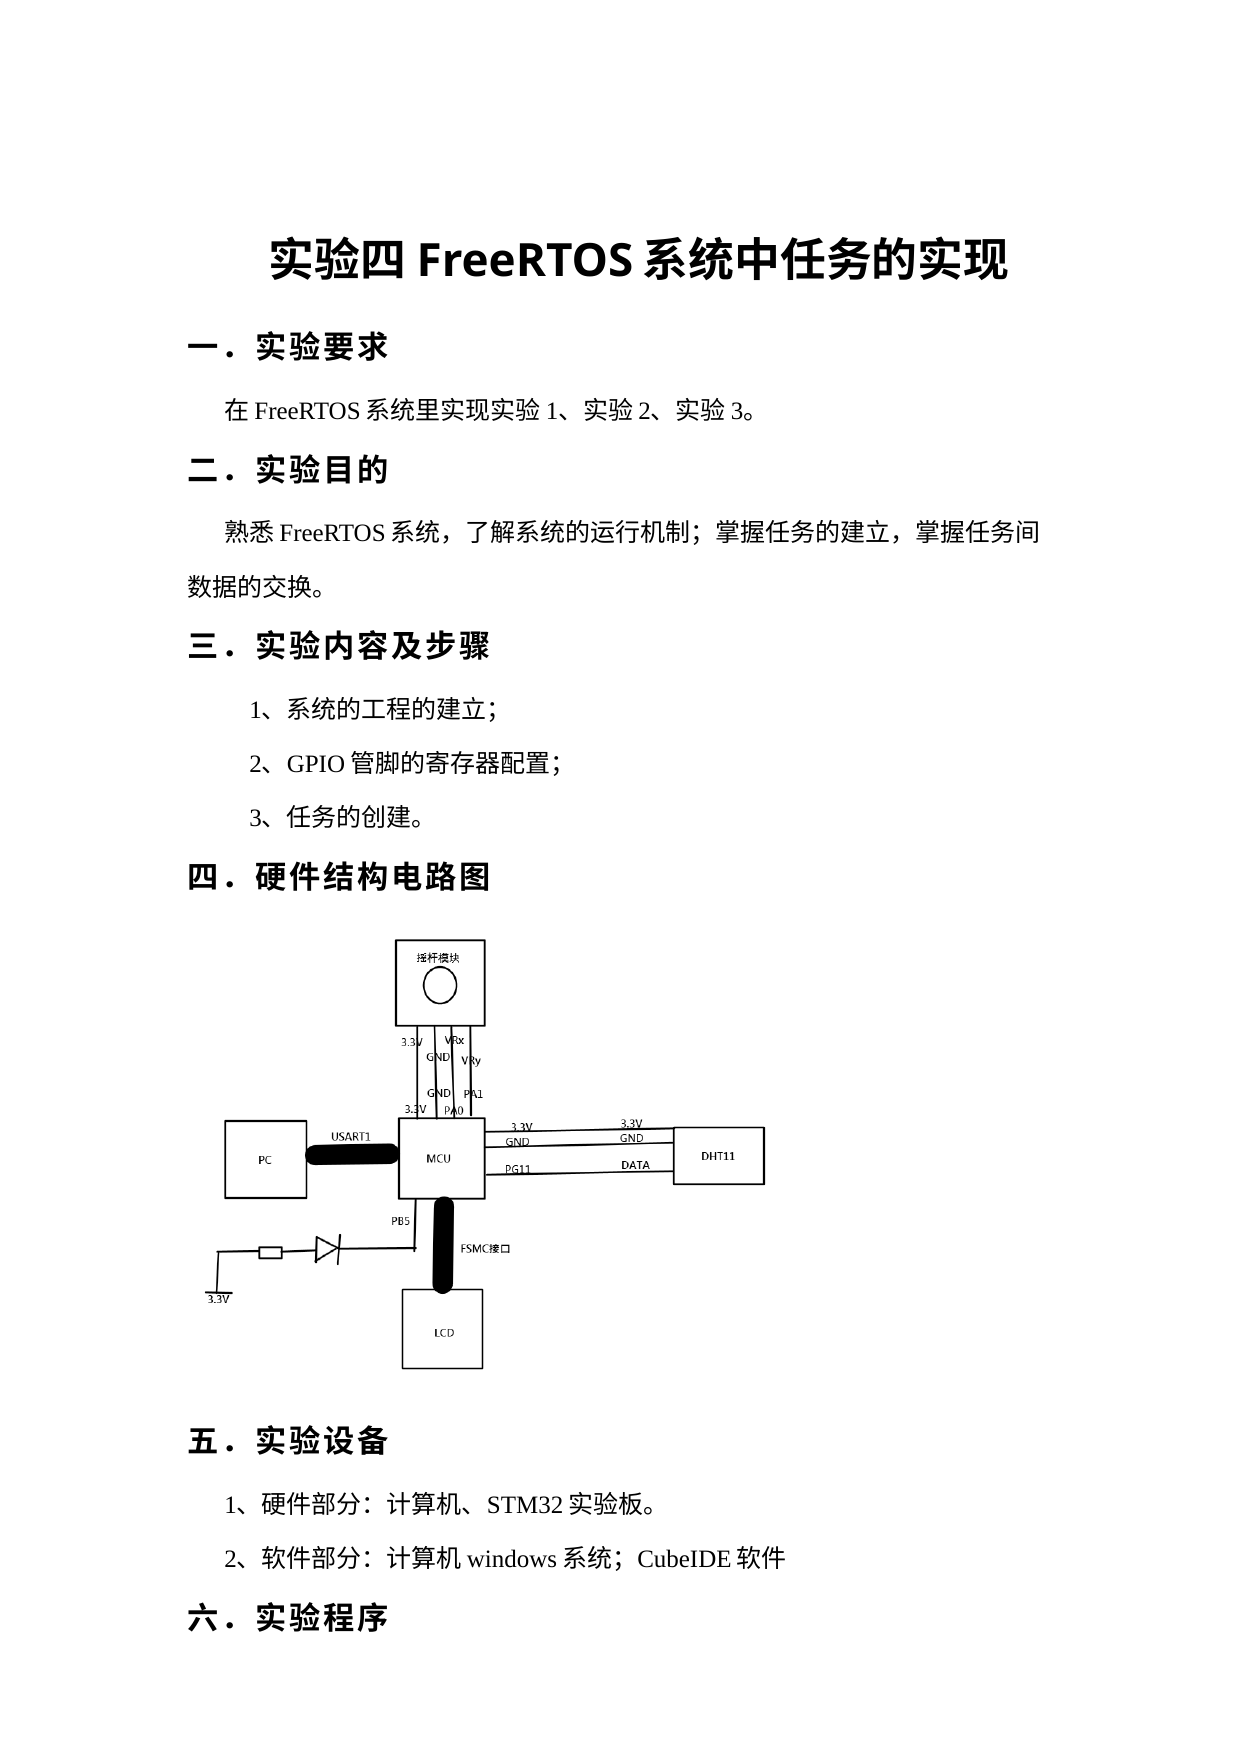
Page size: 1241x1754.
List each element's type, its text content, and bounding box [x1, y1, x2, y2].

text 在FreeRTOS系统里实现实验1、实验2、实验3。 [187, 390, 1053, 427]
text 2、软件部分：计算机windows系统；CubeIDE软件 [187, 1539, 1053, 1575]
text 1、系统的工程的建立； [187, 689, 1053, 725]
text 四．硬件结构电路图 [187, 852, 1053, 897]
text 实验四 FreeRTOS系统中任务的实现 [224, 223, 1053, 289]
text 3、任务的创建。 [187, 798, 1053, 834]
picture [187, 913, 779, 1382]
text 五．实验设备 [187, 1416, 1053, 1462]
text 三．实验内容及步骤 [187, 621, 1053, 667]
text 一．实验要求 [187, 323, 1053, 368]
text 六．实验程序 [187, 1593, 1053, 1638]
text 1、硬件部分：计算机、STM32实验板。 [187, 1484, 1053, 1521]
text 2、GPIO管脚的寄存器配置； [187, 743, 1053, 780]
text 熟悉FreeRTOS系统，了解系统的运行机制；掌握任务的建立，掌握任务间数据的交换。 [187, 513, 1053, 603]
text 二．实验目的 [187, 445, 1053, 490]
